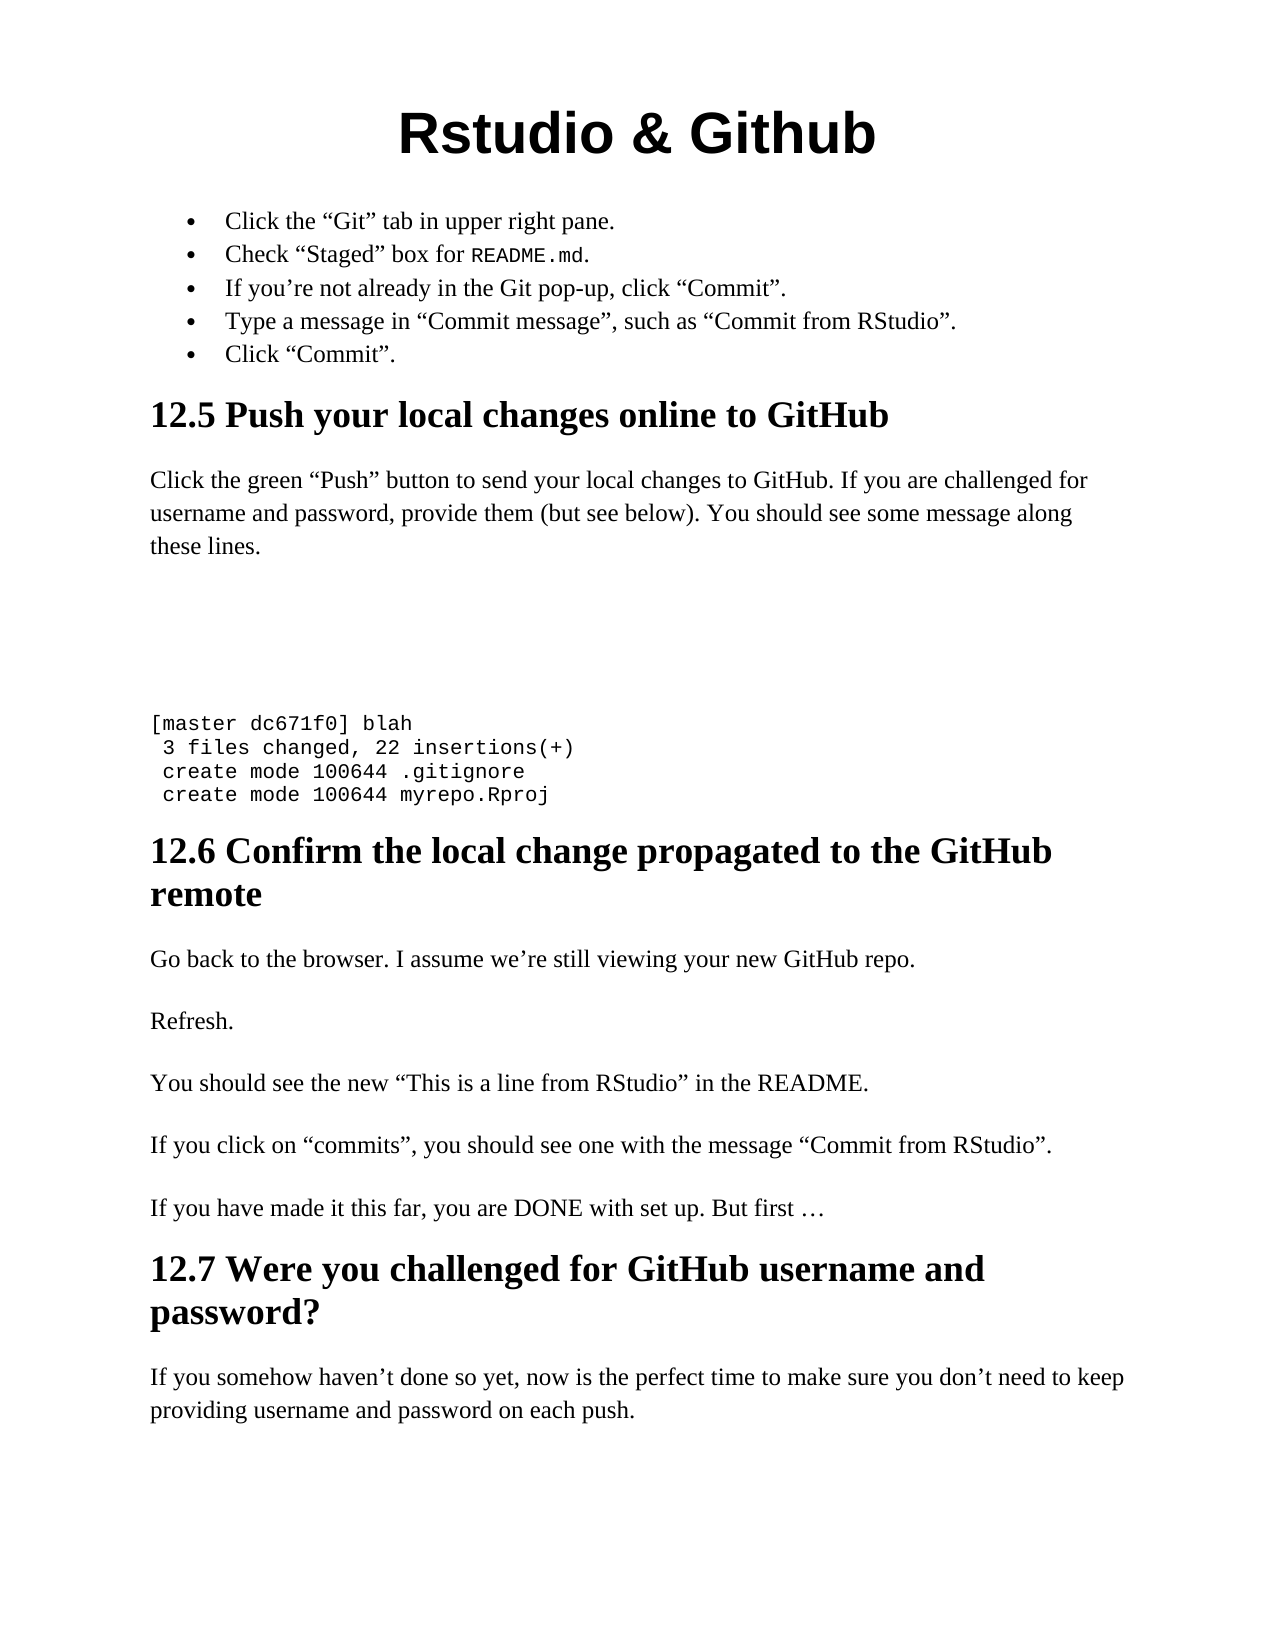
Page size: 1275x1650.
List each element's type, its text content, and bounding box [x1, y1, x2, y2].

subtitle 12.6 Confirm the local change propagated to the GitHub remote [150, 829, 1125, 915]
list If you’re not already in the Git pop-up, click “Commit”. [187, 273, 1125, 302]
text If you somehow haven’t done so yet, now is the perfect time to make sure you don’t need to keep providing username and password on each push. [150, 1362, 1125, 1424]
text [master dc671f0] blah [150, 713, 1125, 737]
text You should see the new “This is a line from RStudio” in the README. [150, 1068, 1125, 1097]
list Click “Commit”. [187, 339, 1125, 368]
subtitle 12.5 Push your local changes online to GitHub [150, 393, 1125, 436]
text create mode 100644 .gitignore [150, 761, 1125, 784]
text If you click on “commits”, you should see one with the message “Commit from RStudio”. [150, 1131, 1125, 1159]
text Click the green “Push” button to send your local changes to GitHub. If you are challenged for username and password, provide them (but see below). You should see some message along these lines. [150, 465, 1125, 560]
text Refresh. [150, 1006, 1125, 1035]
text 3 files changed, 22 insertions(+) [150, 737, 1125, 761]
subtitle 12.7 Were you challenged for GitHub username and password? [150, 1246, 1125, 1333]
text If you have made it this far, you are DONE with set up. But first … [150, 1193, 1125, 1222]
text Go back to the browser. I assume we’re still viewing your new GitHub repo. [150, 944, 1125, 973]
text create mode 100644 myrepo.Rproj [150, 784, 1125, 808]
list Type a message in “Commit message”, such as “Commit from RStudio”. [187, 306, 1125, 335]
list Check “Staged” box for README.md. [187, 239, 1125, 269]
list Click the “Git” tab in upper right pane. [187, 206, 1125, 235]
